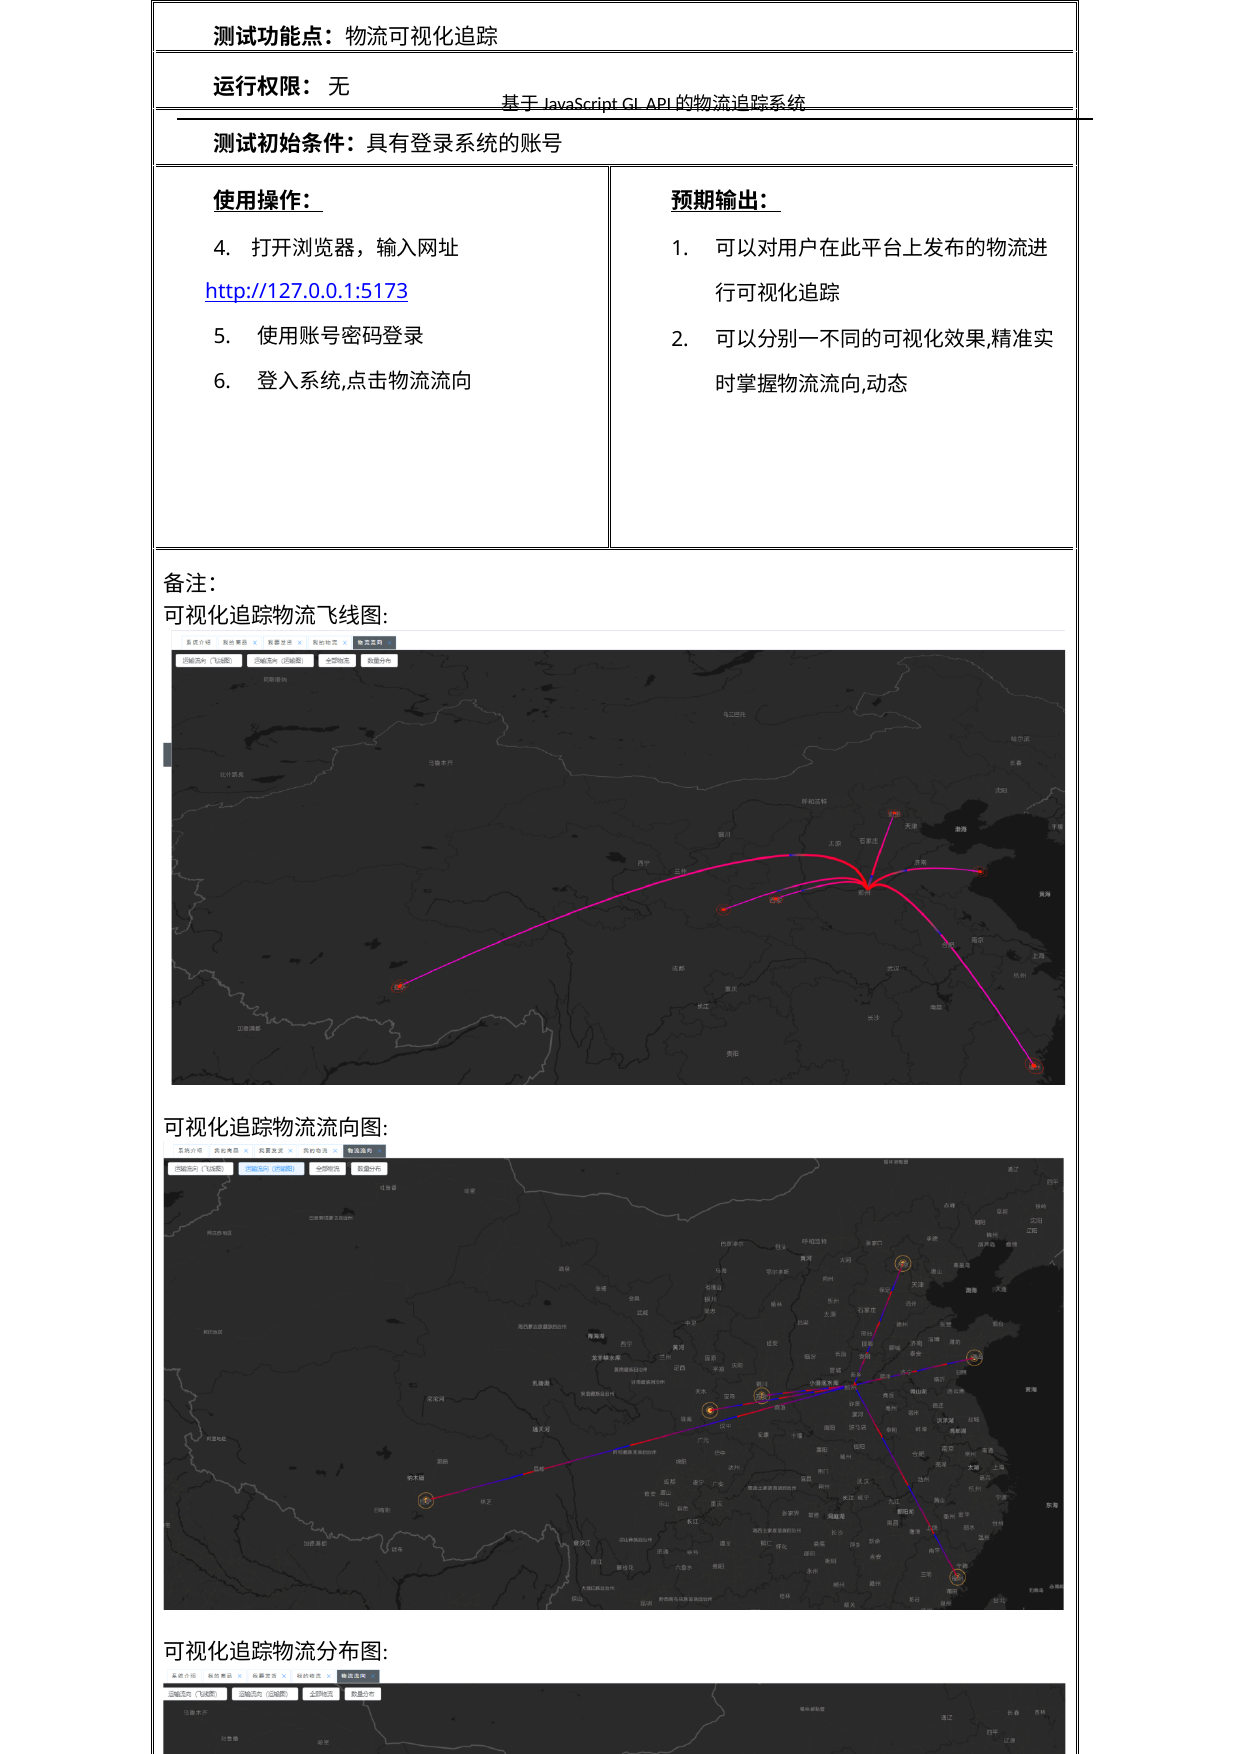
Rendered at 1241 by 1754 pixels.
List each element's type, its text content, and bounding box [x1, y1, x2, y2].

table_header 测试功能点：物流可视化追踪 [154, 3, 1076, 49]
table_cell 测试初始条件：具有登录系统的账号 [154, 107, 1076, 164]
table_cell 备注： 可视化追踪物流飞线图: 可视化追踪物流流向图: 可视化追踪物流分布图: 运输过程中的物流信息: [154, 547, 1076, 1754]
table_cell 预期输出： 可以对用户在此平台上发布的物流进行可视化追踪 可以分别一不同的可视化效果,精准实时掌握物流流向,动态 [610, 164, 1077, 547]
table_cell 使用操作： 打开浏览器，输入网址 http://127.0.0.1:5173 使用账号密码登录 登入系统,点击物流流向 [152, 164, 610, 547]
picture [163, 1141, 1064, 1610]
picture [163, 1666, 1066, 1754]
picture [163, 629, 1066, 1085]
table_cell 运行权限： 无 [154, 50, 1076, 107]
